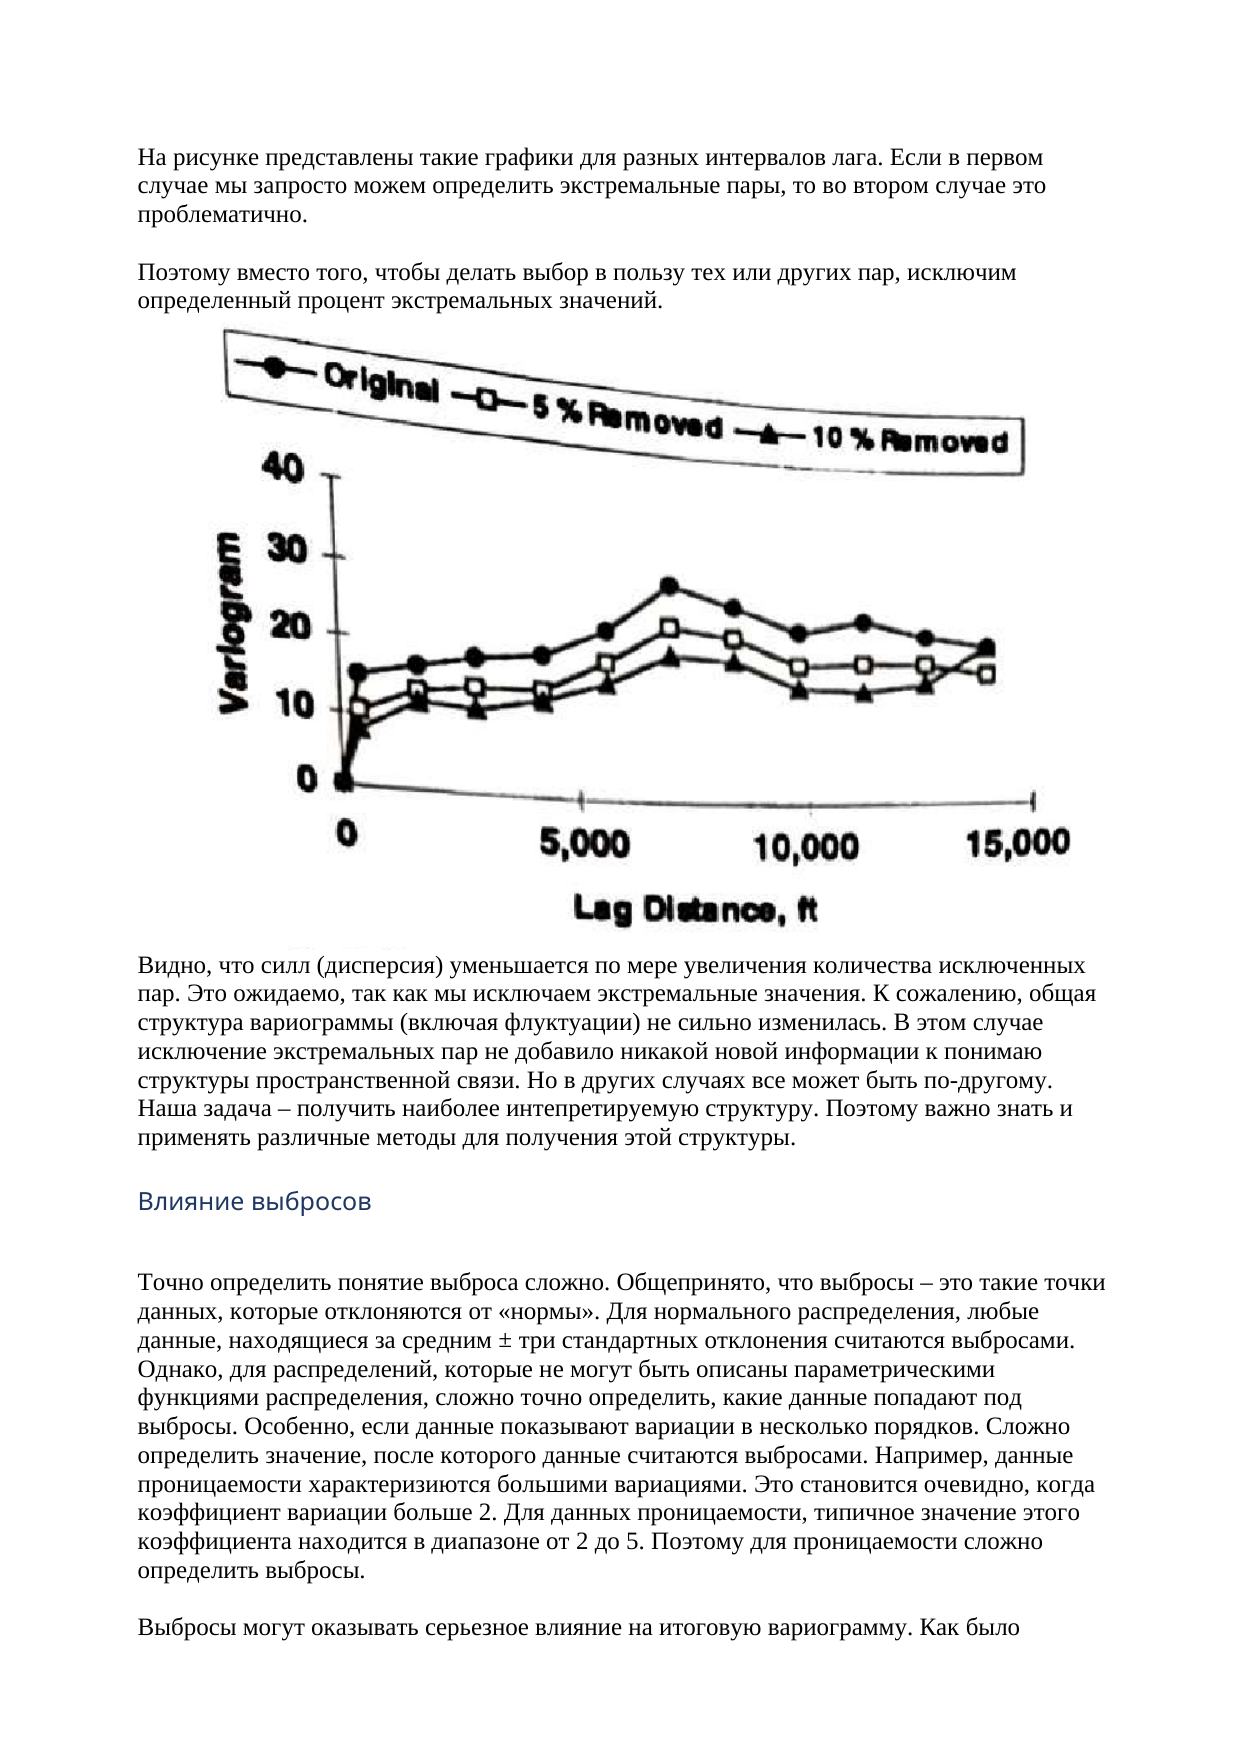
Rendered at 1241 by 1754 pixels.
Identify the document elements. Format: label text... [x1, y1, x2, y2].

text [137, 1612, 1107, 1641]
text Точно определить понятие выброса сложно. Общепринято, что выбросы – это такие точки данных, которые отклоняются от «нормы». Для нормального распределения, любые данные, находящиеся за средним три стандартных отклонения считаются выбросами. Однако, для распределений, которые не могут быть описаны параметрическими функциями распределения, сложно точно определить, какие данные попадают под выбросы. Особенно, если данные показывают вариации в несколько порядков. Сложно определить значение, после которого данные считаются выбросами. Например, данные проницаемости характеризиются большими вариациями. Это становится очевидно, когда коэффициент вариации больше 2. Для данных проницаемости, типичное значение этого коэффициента находится в диапазоне от 2 до 5. Поэтому для проницаемости сложно определить выбросы. [137, 1267, 1107, 1584]
text На рисунке представлены такие графики для разных интервалов лага. Если в первом случае мы запросто можем определить экстремальные пары, то во втором случае это проблематично. [137, 142, 1107, 228]
text Видно, что силл (дисперсия) уменьшается по мере увеличения количества исключенных пар. Это ожидаемо, так как мы исключаем экстремальные значения. К сожалению, общая структура вариограммы (включая флуктуации) не сильно изменилась. В этом случае исключение экстремальных пар не добавило никакой новой информации к понимаю структуры пространственной связи. Но в других случаях все может быть по-другому. Наша задача – получить наиболее интепретируемую структуру. Поэтому важно знать и применять различные методы для получения этой структуры. [137, 950, 1107, 1151]
subtitle Влияние выбросов [137, 1184, 1107, 1218]
picture [137, 314, 1108, 950]
text Поэтому вместо того, чтобы делать выбор в пользу тех или других пар, исключим определенный процент экстремальных значений. [137, 257, 1107, 314]
